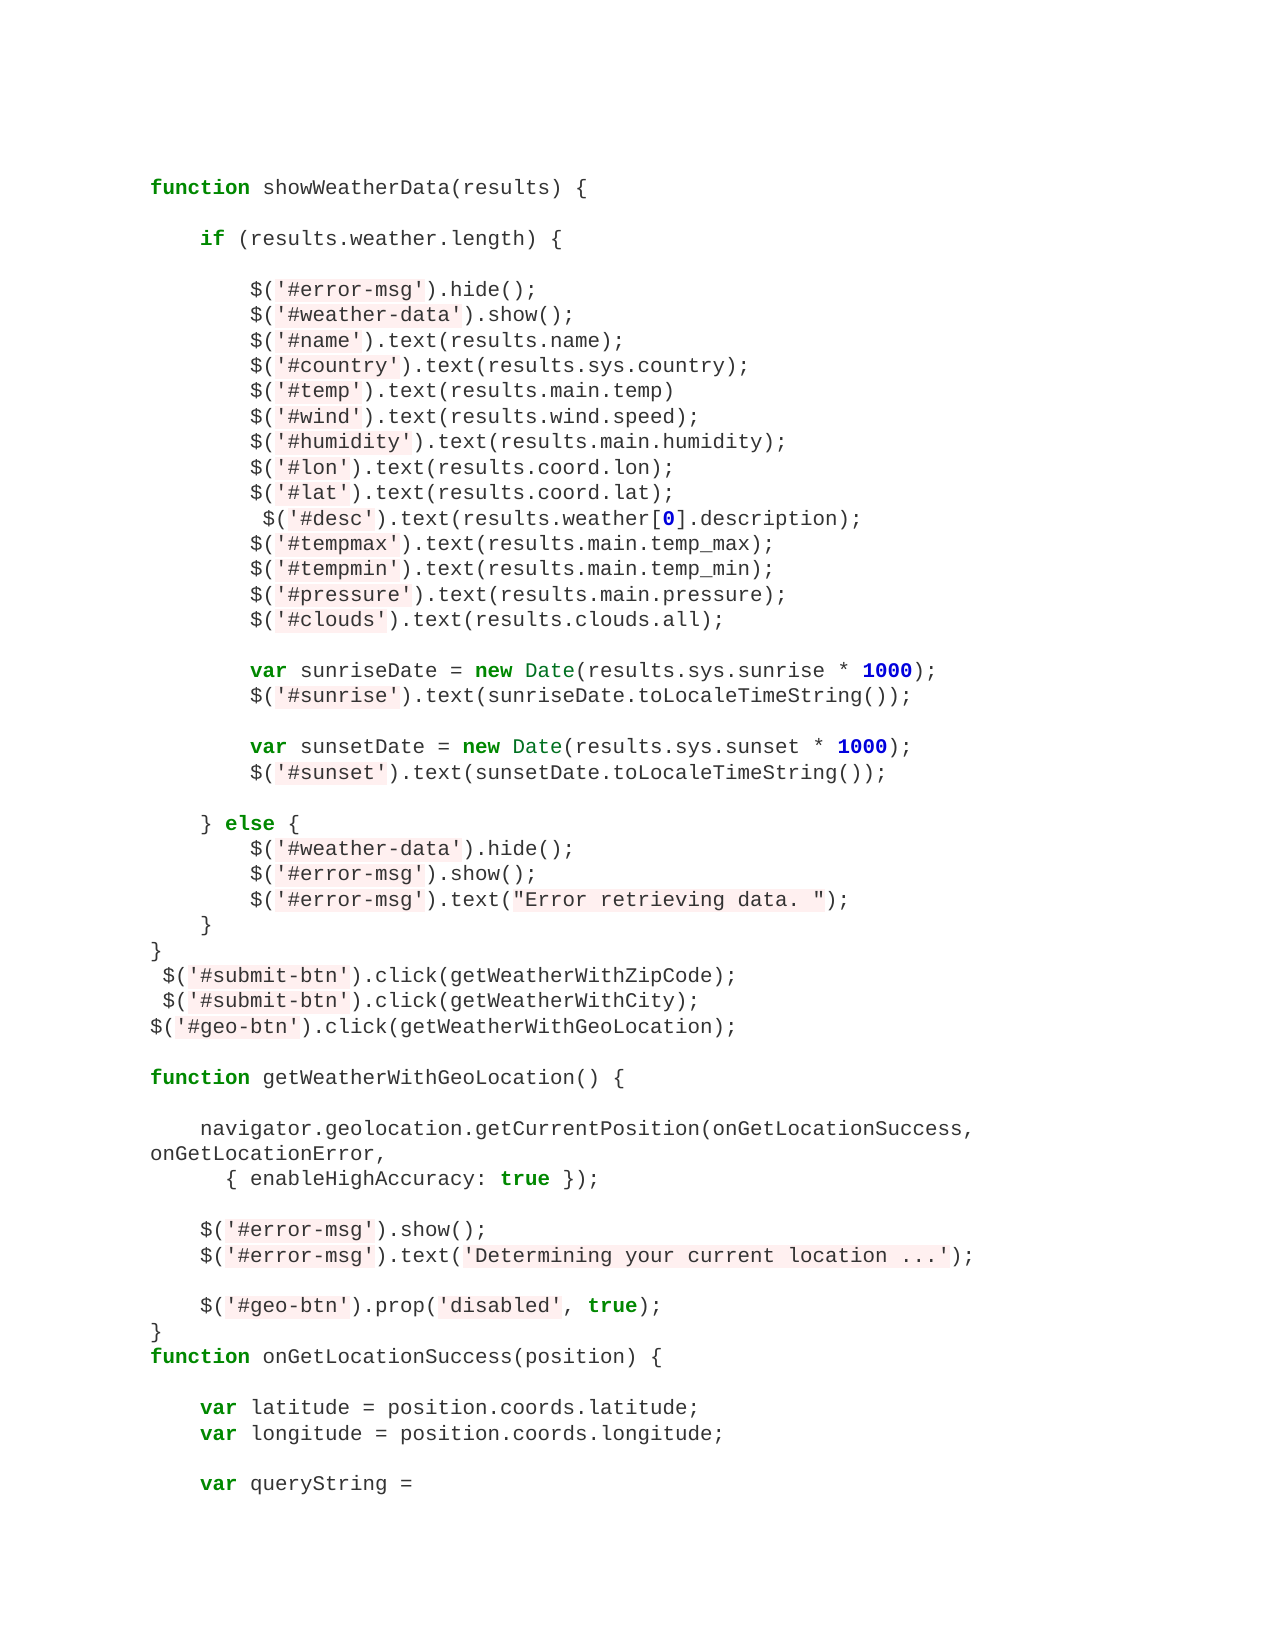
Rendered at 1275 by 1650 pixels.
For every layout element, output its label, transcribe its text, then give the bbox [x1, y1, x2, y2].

text } [150, 912, 1125, 938]
text if (results.weather.length) { [150, 226, 1125, 252]
text $('#lat').text(results.coord.lat); [150, 480, 1125, 506]
text $('#clouds').text(results.clouds.all); [150, 607, 1125, 633]
text $('#error-msg').text("Error retrieving data. "); [150, 887, 1125, 912]
text $('#error-msg').show(); [150, 862, 1125, 887]
text } [150, 938, 1125, 963]
text $('#temp').text(results.main.temp) [150, 379, 1125, 404]
text $('#tempmax').text(results.main.temp_max); [150, 531, 1125, 557]
text $('#geo-btn').click(getWeatherWithGeoLocation); [150, 1014, 1125, 1039]
text var latitude = position.coords.latitude; [150, 1395, 1125, 1421]
text $('#tempmin').text(results.main.temp_min); [150, 557, 1125, 582]
text $('#sunrise').text(sunriseDate.toLocaleTimeString()); [150, 684, 1125, 709]
text $('#weather-data').hide(); [150, 836, 1125, 862]
text $('#error-msg').show(); [150, 1217, 1125, 1243]
text $('#geo-btn').prop('disabled', true); [150, 1294, 1125, 1319]
text $('#error-msg').hide(); [150, 277, 1125, 302]
text function getWeatherWithGeoLocation() { [150, 1065, 1125, 1090]
text $('#weather-data').show(); [150, 302, 1125, 328]
text $('#lon').text(results.coord.lon); [150, 455, 1125, 480]
text var sunriseDate = new Date(results.sys.sunrise * 1000); [150, 658, 1125, 684]
text $('#submit-btn').click(getWeatherWithCity); [150, 989, 1125, 1014]
text $('#submit-btn').click(getWeatherWithZipCode); [150, 963, 1125, 989]
text $('#wind').text(results.wind.speed); [150, 404, 1125, 429]
text var sunsetDate = new Date(results.sys.sunset * 1000); [150, 734, 1125, 760]
text $('#humidity').text(results.main.humidity); [150, 429, 1125, 455]
text function onGetLocationSuccess(position) { [150, 1344, 1125, 1370]
text var queryString = [150, 1472, 1125, 1497]
text function showWeatherData(results) { [150, 175, 1125, 201]
text $('#sunset').text(sunsetDate.toLocaleTimeString()); [150, 760, 1125, 785]
text navigator.geolocation.getCurrentPosition(onGetLocationSuccess, onGetLocationError, [150, 1116, 1125, 1167]
text $('#error-msg').text('Determining your current location ...'); [150, 1243, 1125, 1268]
text var longitude = position.coords.longitude; [150, 1421, 1125, 1446]
text { enableHighAccuracy: true }); [150, 1167, 1125, 1192]
text } else { [150, 811, 1125, 836]
text $('#desc').text(results.weather[0].description); [150, 506, 1125, 531]
text $('#country').text(results.sys.country); [150, 353, 1125, 379]
text $('#pressure').text(results.main.pressure); [150, 582, 1125, 607]
text } [150, 1319, 1125, 1344]
text $('#name').text(results.name); [150, 328, 1125, 353]
